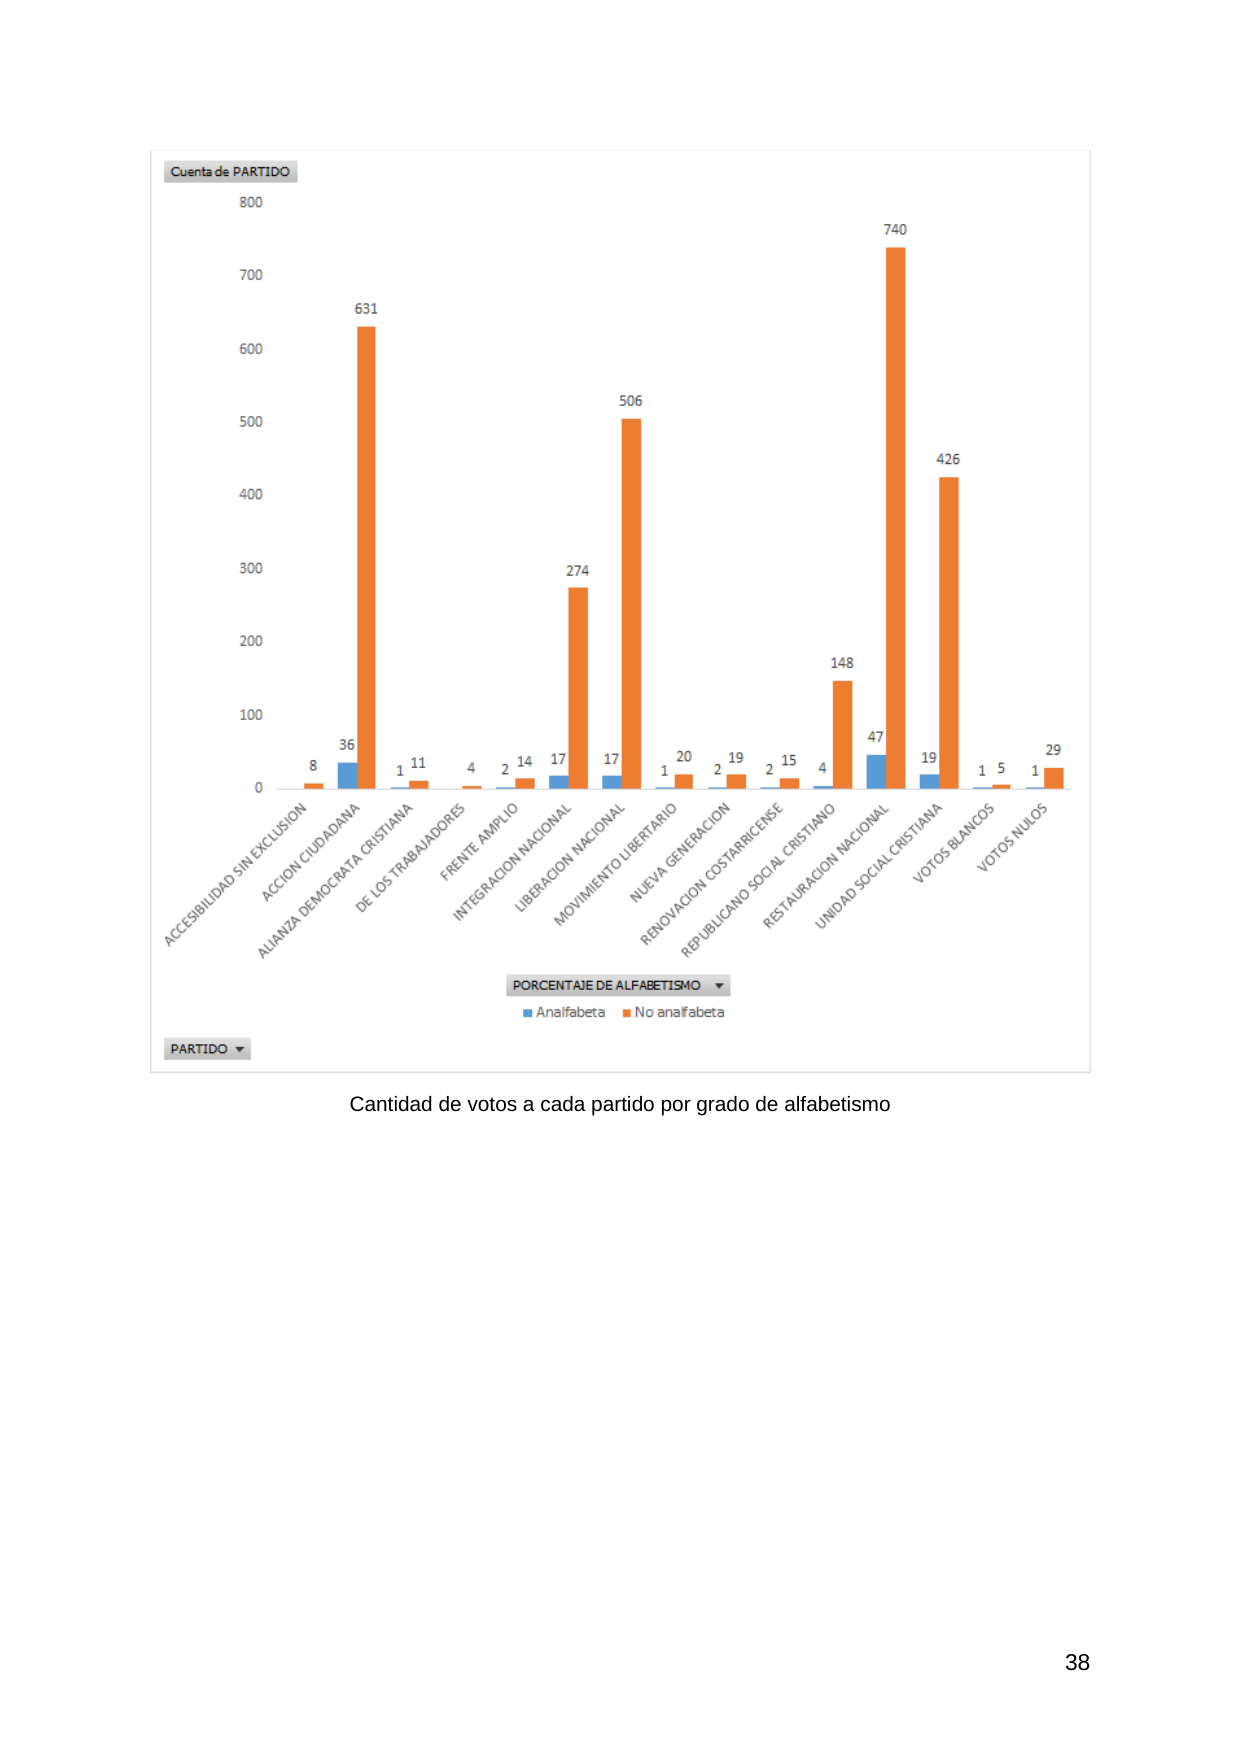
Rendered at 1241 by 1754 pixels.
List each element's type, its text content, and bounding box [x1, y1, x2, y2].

text Cantidad de votos a cada partido por grado de alfabetismo [150, 1092, 1090, 1116]
picture [150, 150, 1091, 1073]
